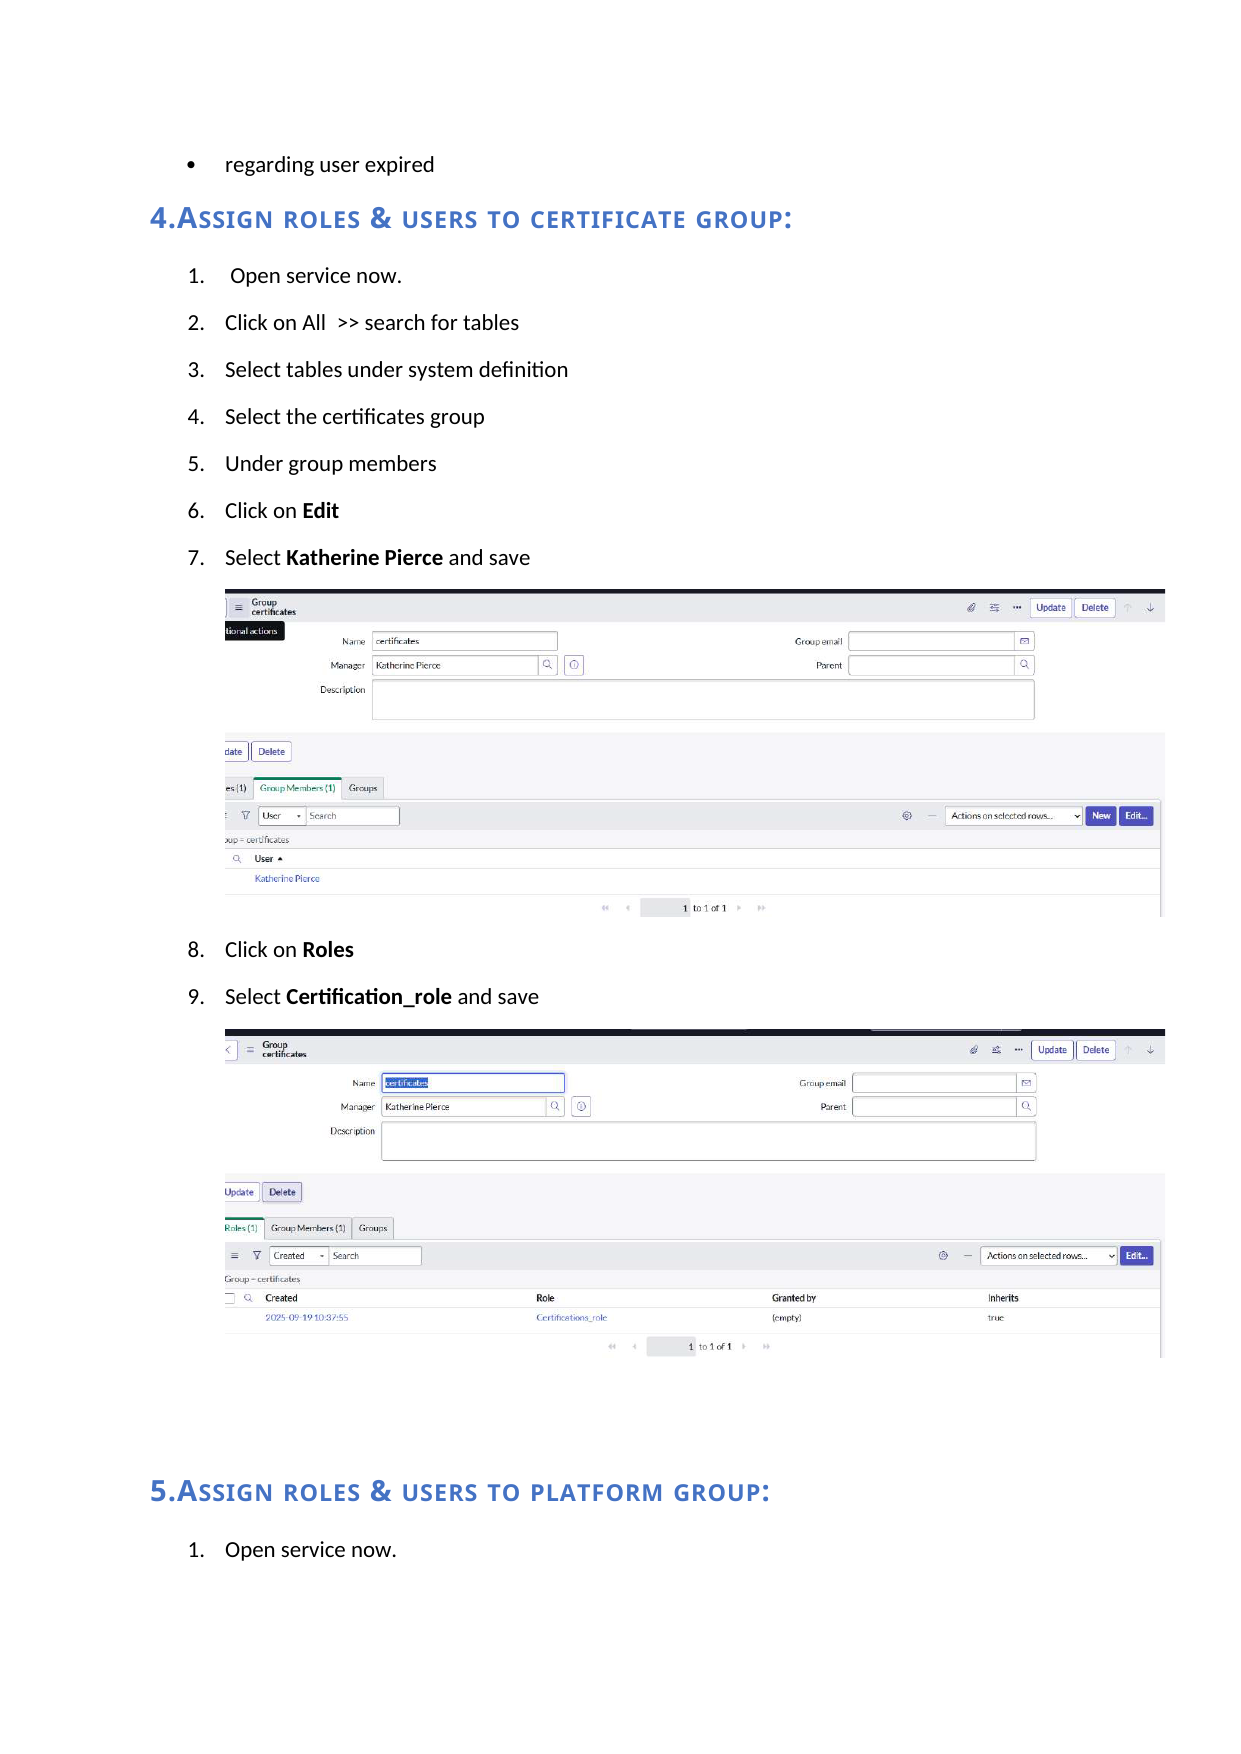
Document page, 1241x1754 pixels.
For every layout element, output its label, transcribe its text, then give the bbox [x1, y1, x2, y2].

list Click on Edit [187, 496, 1090, 524]
list Select Katherine Pierce and save [187, 543, 1090, 571]
subtitle 4.Assign roles & users to certificate group: [150, 197, 1090, 237]
list Under group members [187, 449, 1090, 477]
list Select the certificates group [187, 402, 1090, 430]
list Click on All >> search for tables [187, 308, 1090, 336]
list Select Certification_role and save [187, 982, 1090, 1010]
list Select tables under system definition [187, 355, 1090, 383]
subtitle 5.Assign roles & users to platform group: [150, 1470, 1090, 1510]
list Click on Roles [187, 935, 1090, 963]
list Open service now. [187, 262, 1090, 289]
list regarding user expired [187, 150, 1090, 178]
list Open service now. [187, 1535, 1090, 1563]
